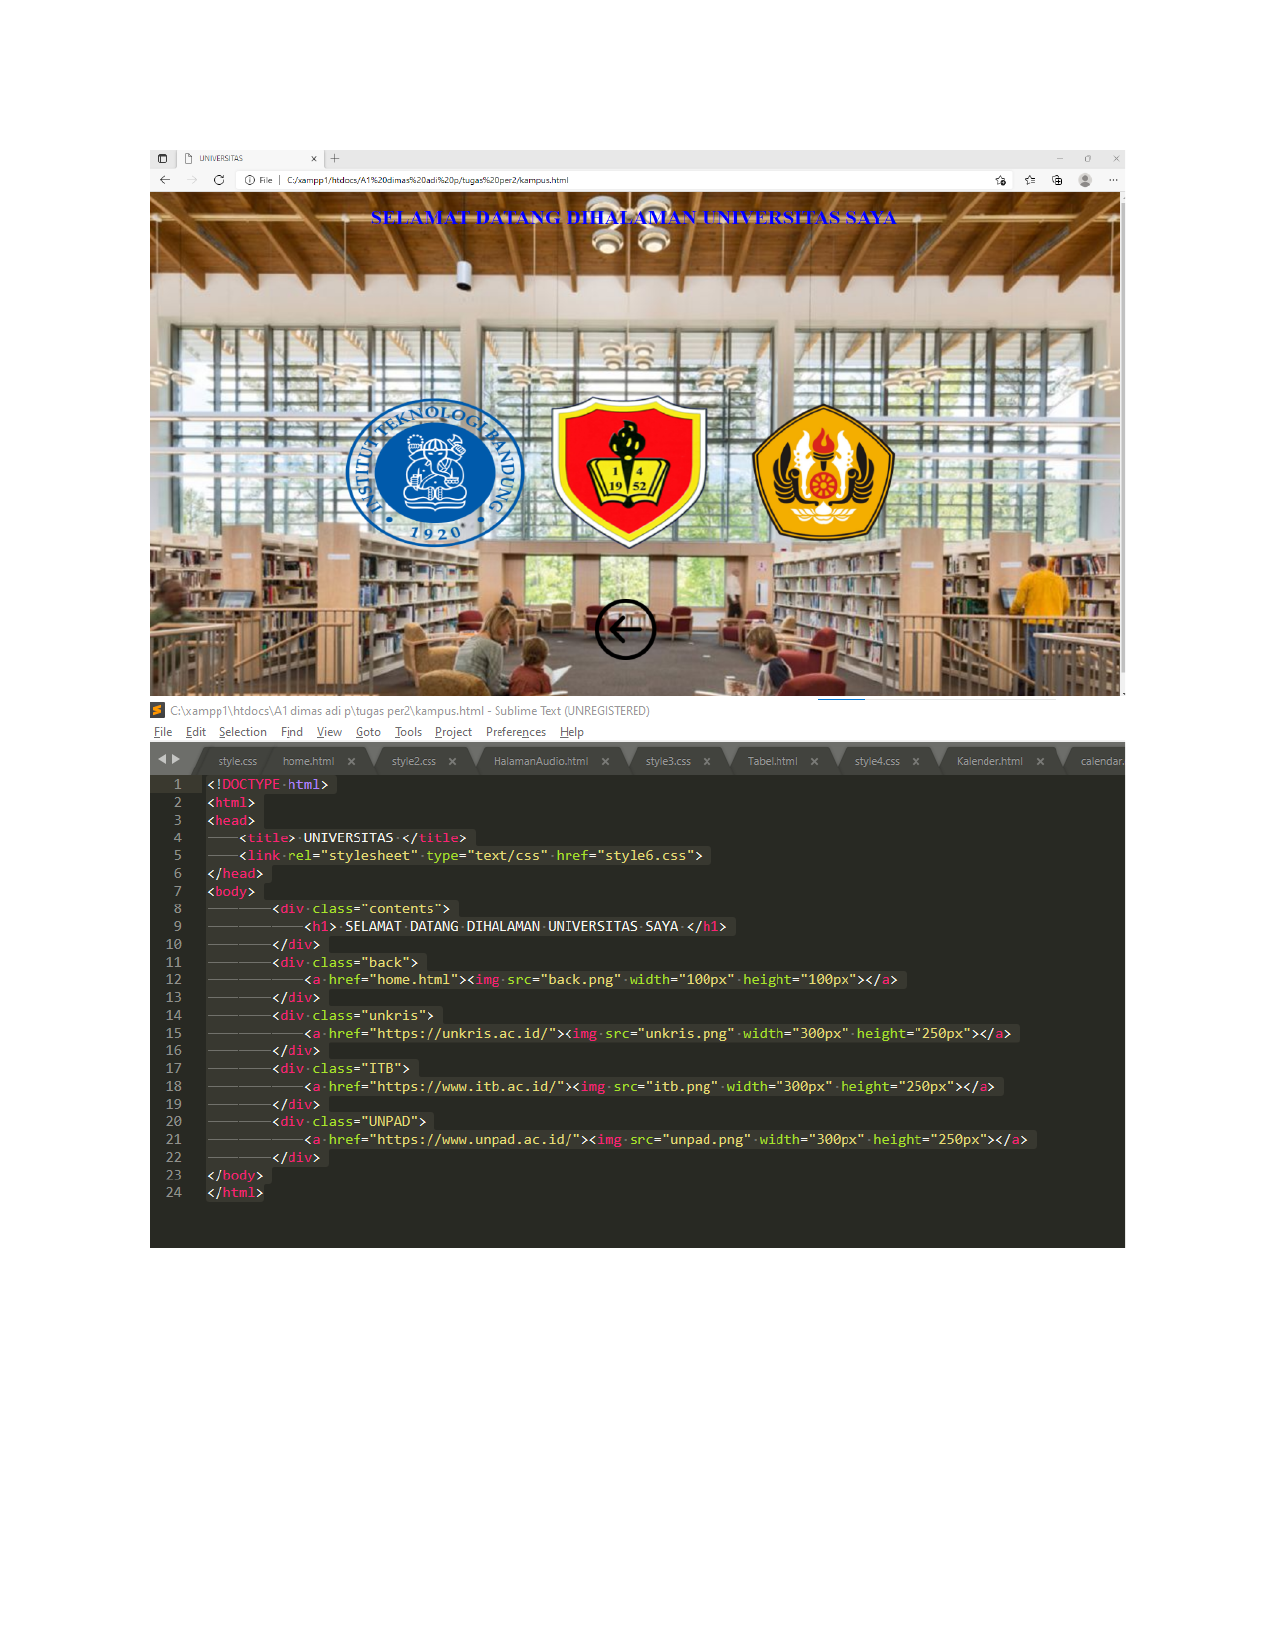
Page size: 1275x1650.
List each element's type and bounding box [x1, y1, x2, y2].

picture [150, 699, 1125, 1248]
picture [150, 150, 1125, 696]
